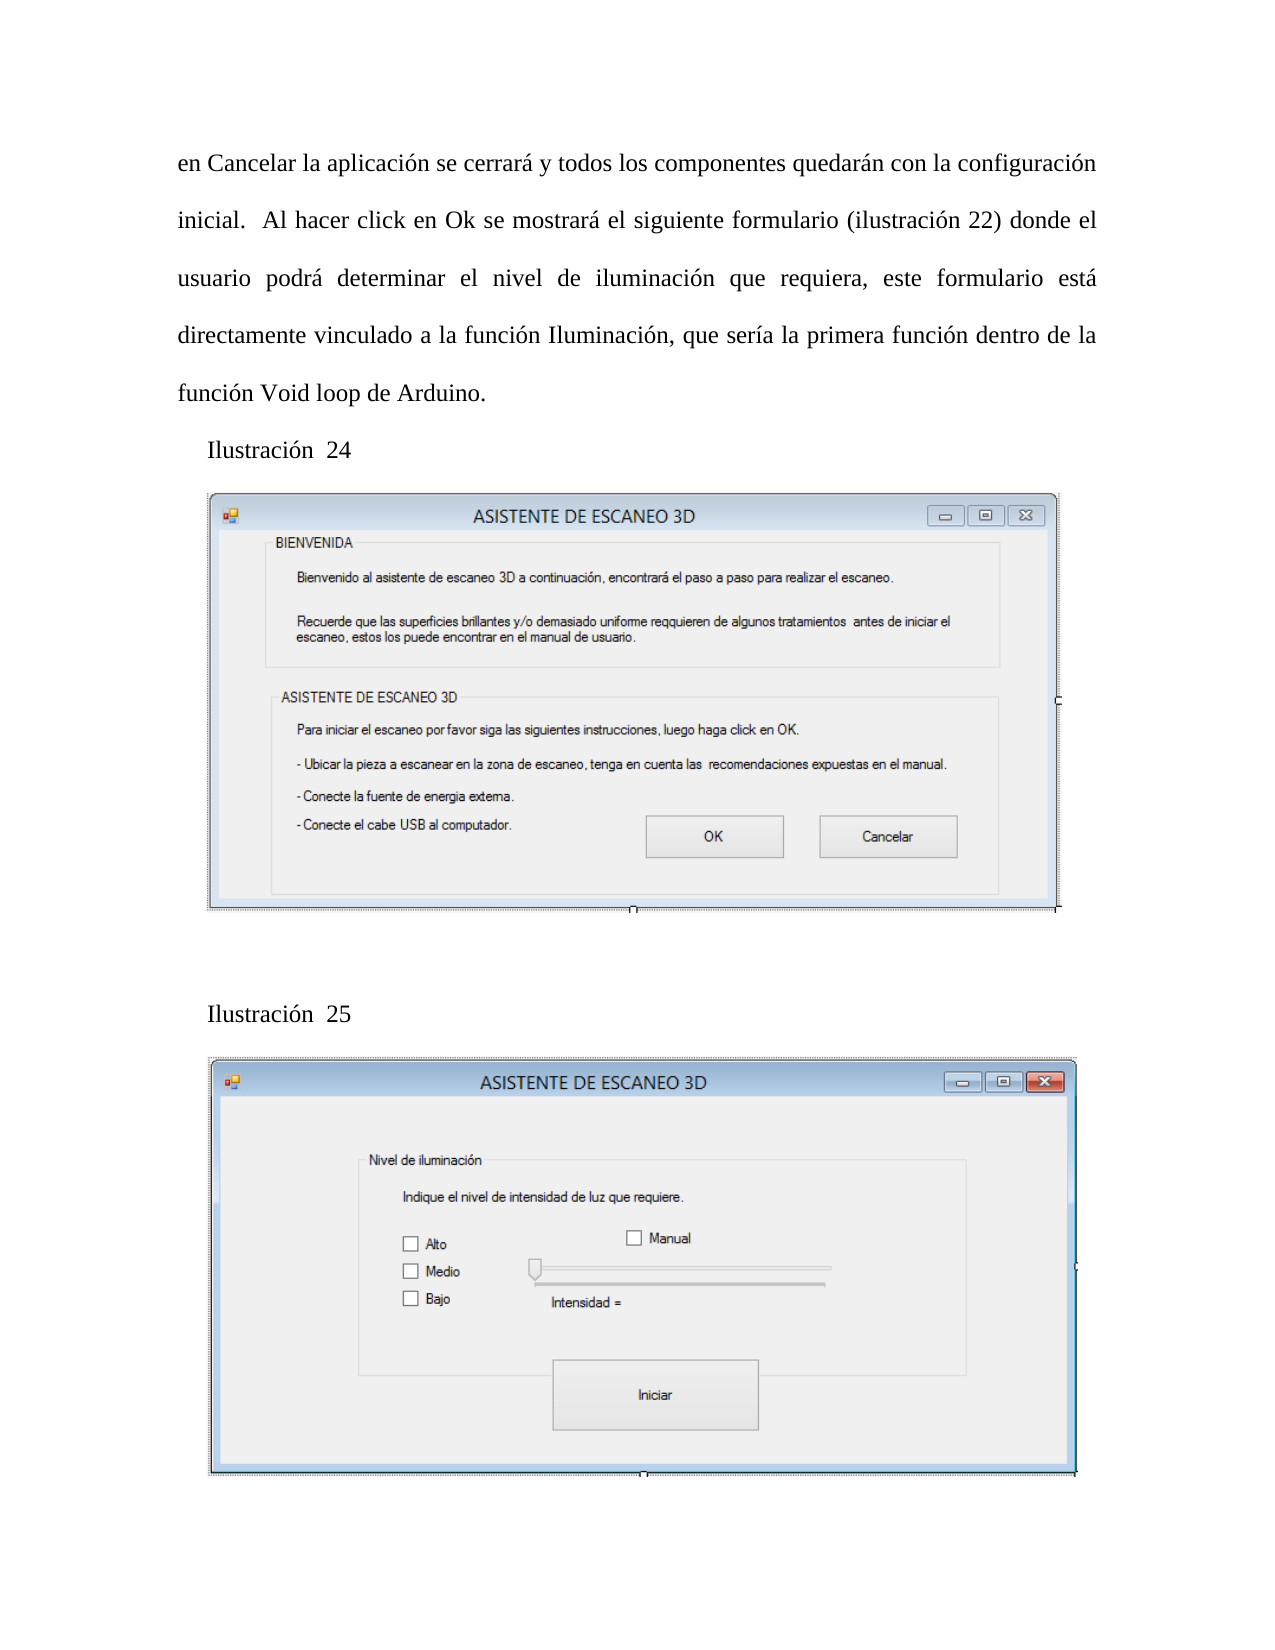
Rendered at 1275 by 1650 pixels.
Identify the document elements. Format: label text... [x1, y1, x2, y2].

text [177, 148, 1098, 406]
picture [206, 492, 1062, 913]
picture [206, 1056, 1078, 1477]
